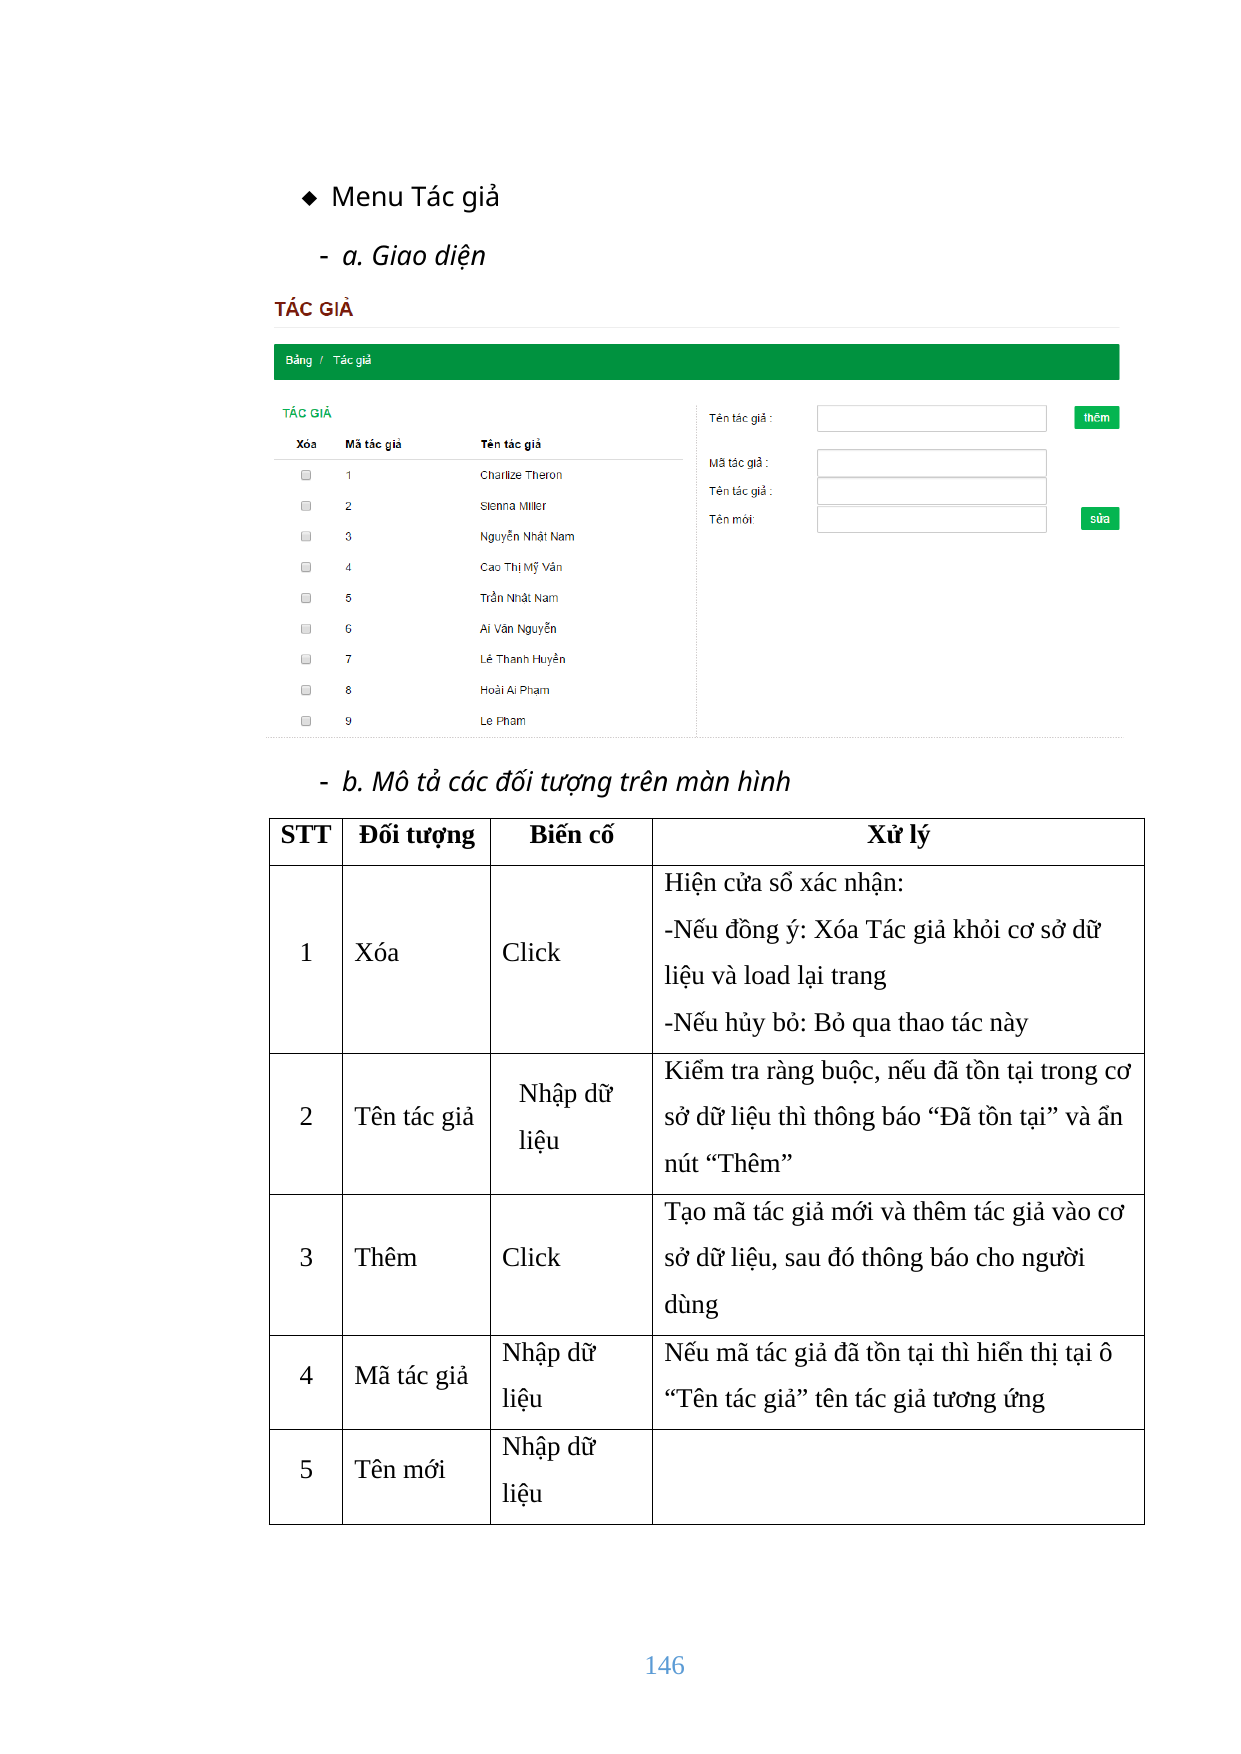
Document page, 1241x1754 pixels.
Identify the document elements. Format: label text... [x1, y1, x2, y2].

table_cell Nhập dữ liệu [491, 1430, 652, 1524]
table_cell 4 [270, 1336, 342, 1429]
table_cell Nhập dữ liệu [491, 1336, 652, 1429]
subtitle b. Mô tả các đối tượng trên màn hình [319, 762, 1122, 799]
table_cell Hiện cửa sổ xác nhận: -Nếu đồng ý: Xóa Tác giả khỏi cơ sở dữ liệu và load lại trang -Nếu hủy bỏ: Bỏ qua thao tác này [653, 866, 1144, 1053]
table_header STT [270, 819, 342, 865]
table_cell [653, 1430, 1144, 1524]
table_cell Kiểm tra ràng buộc, nếu đã tồn tại trong cơ sở dữ liệu thì thông báo “Đã tồn tại” và ẩn nút “Thêm” [653, 1054, 1144, 1194]
table_cell 3 [270, 1195, 342, 1335]
table_cell Tên mới [343, 1430, 490, 1524]
table_cell Nhập dữ liệu [491, 1054, 652, 1194]
table_header Đối tượng [343, 819, 490, 865]
table_cell Tạo mã tác giả mới và thêm tác giả vào cơ sở dữ liệu, sau đó thông báo cho người dùng [653, 1195, 1144, 1335]
table_cell Thêm [343, 1195, 490, 1335]
table_cell 5 [270, 1430, 342, 1524]
table_cell 1 [270, 866, 342, 1053]
table_cell Xóa [343, 866, 490, 1053]
table_cell Click [491, 866, 652, 1053]
table_cell Tên tác giả [343, 1054, 490, 1194]
table_header Biến cố [491, 819, 652, 865]
table_cell Mã tác giả [343, 1336, 490, 1429]
table_cell 2 [270, 1054, 342, 1194]
subtitle Menu Tác giả [302, 177, 1122, 214]
table_cell Click [491, 1195, 652, 1335]
picture [266, 291, 1124, 743]
table_header Xử lý [653, 819, 1144, 865]
table_cell Nếu mã tác giả đã tồn tại thì hiển thị tại ô “Tên tác giả” tên tác giả tương ứng [653, 1336, 1144, 1429]
subtitle a. Giao diện [319, 236, 1122, 273]
